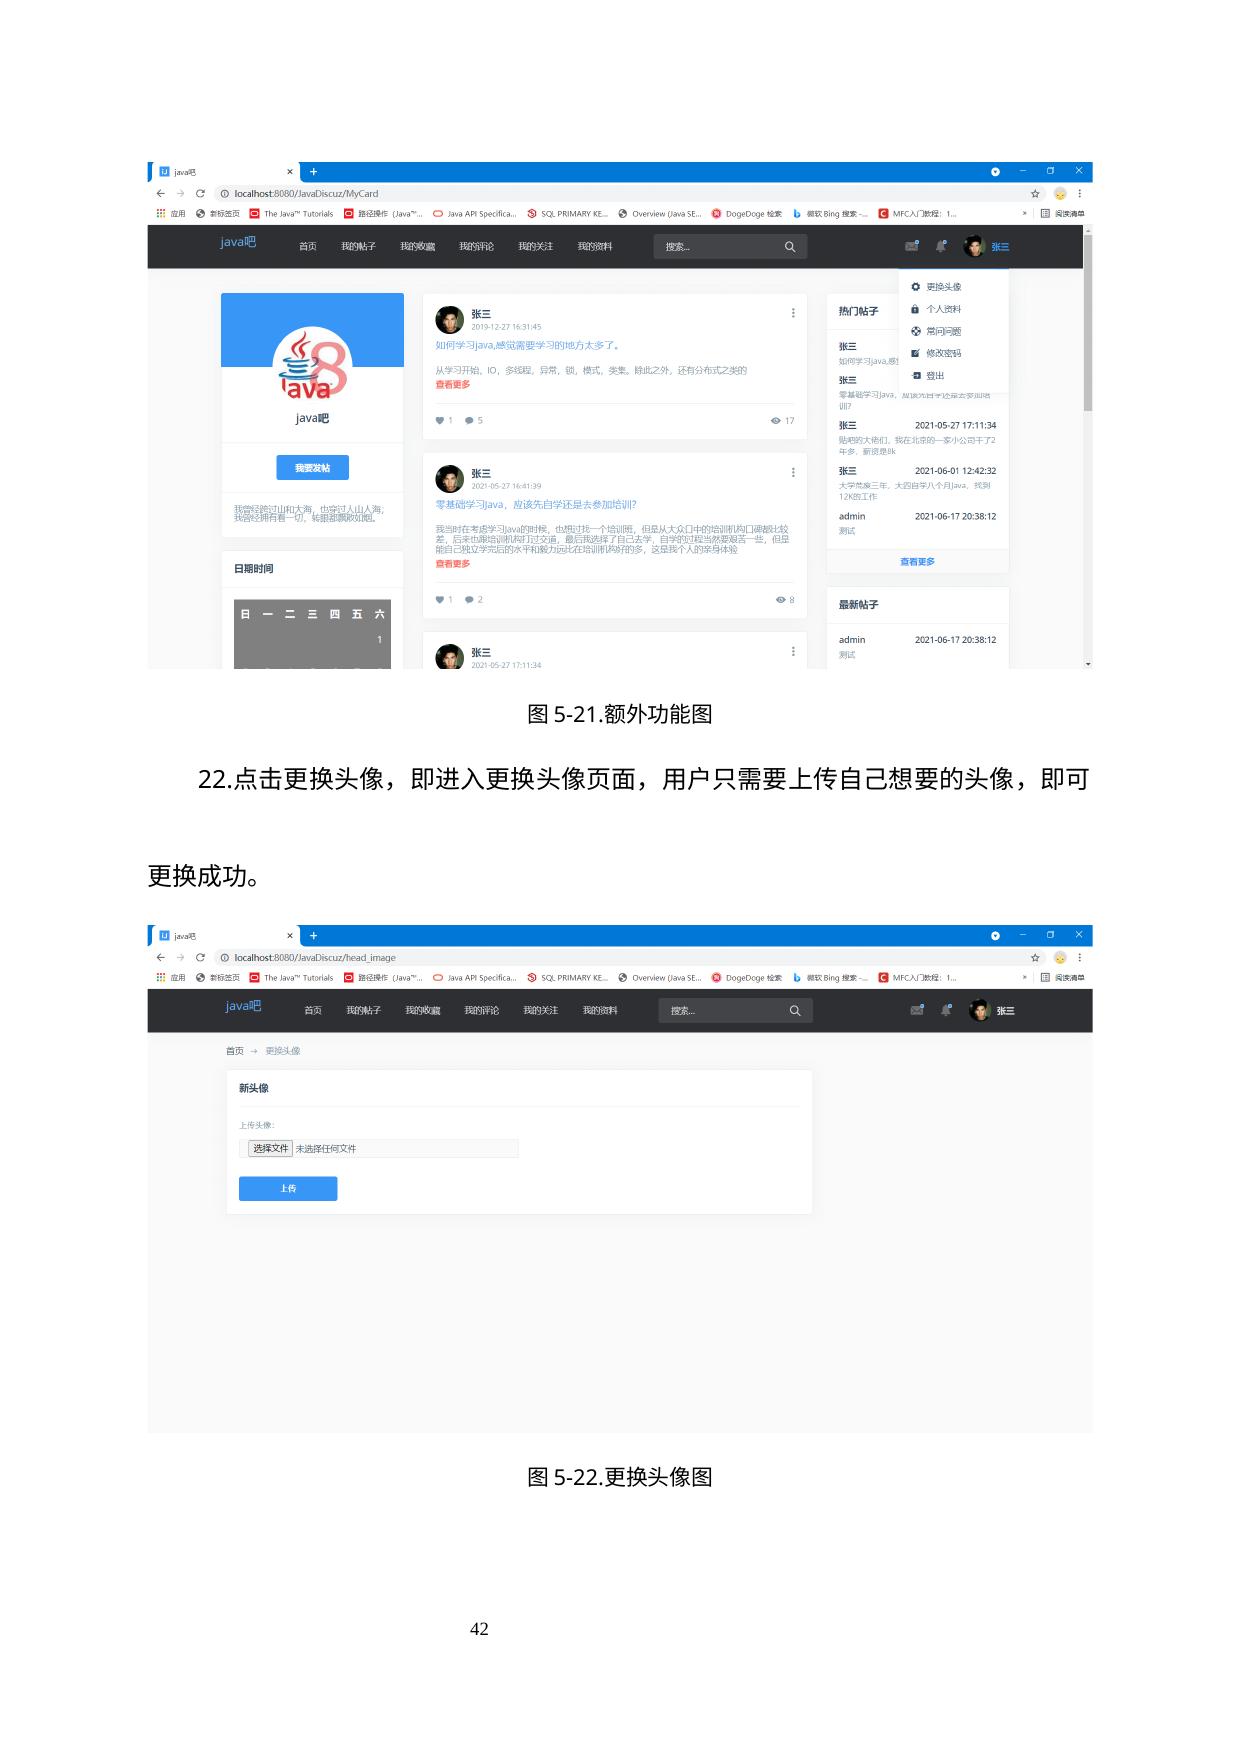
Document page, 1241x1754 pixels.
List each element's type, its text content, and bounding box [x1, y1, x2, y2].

text 图5-21.额外功能图 [148, 696, 1092, 729]
picture [147, 162, 1093, 669]
text 图5-22.更换头像图 [148, 1460, 1092, 1492]
text 22.点击更换头像，即进入更换头像页面，用户只需要上传自己想要的头像，即可更换成功。 [148, 745, 1092, 907]
picture [147, 925, 1093, 1433]
